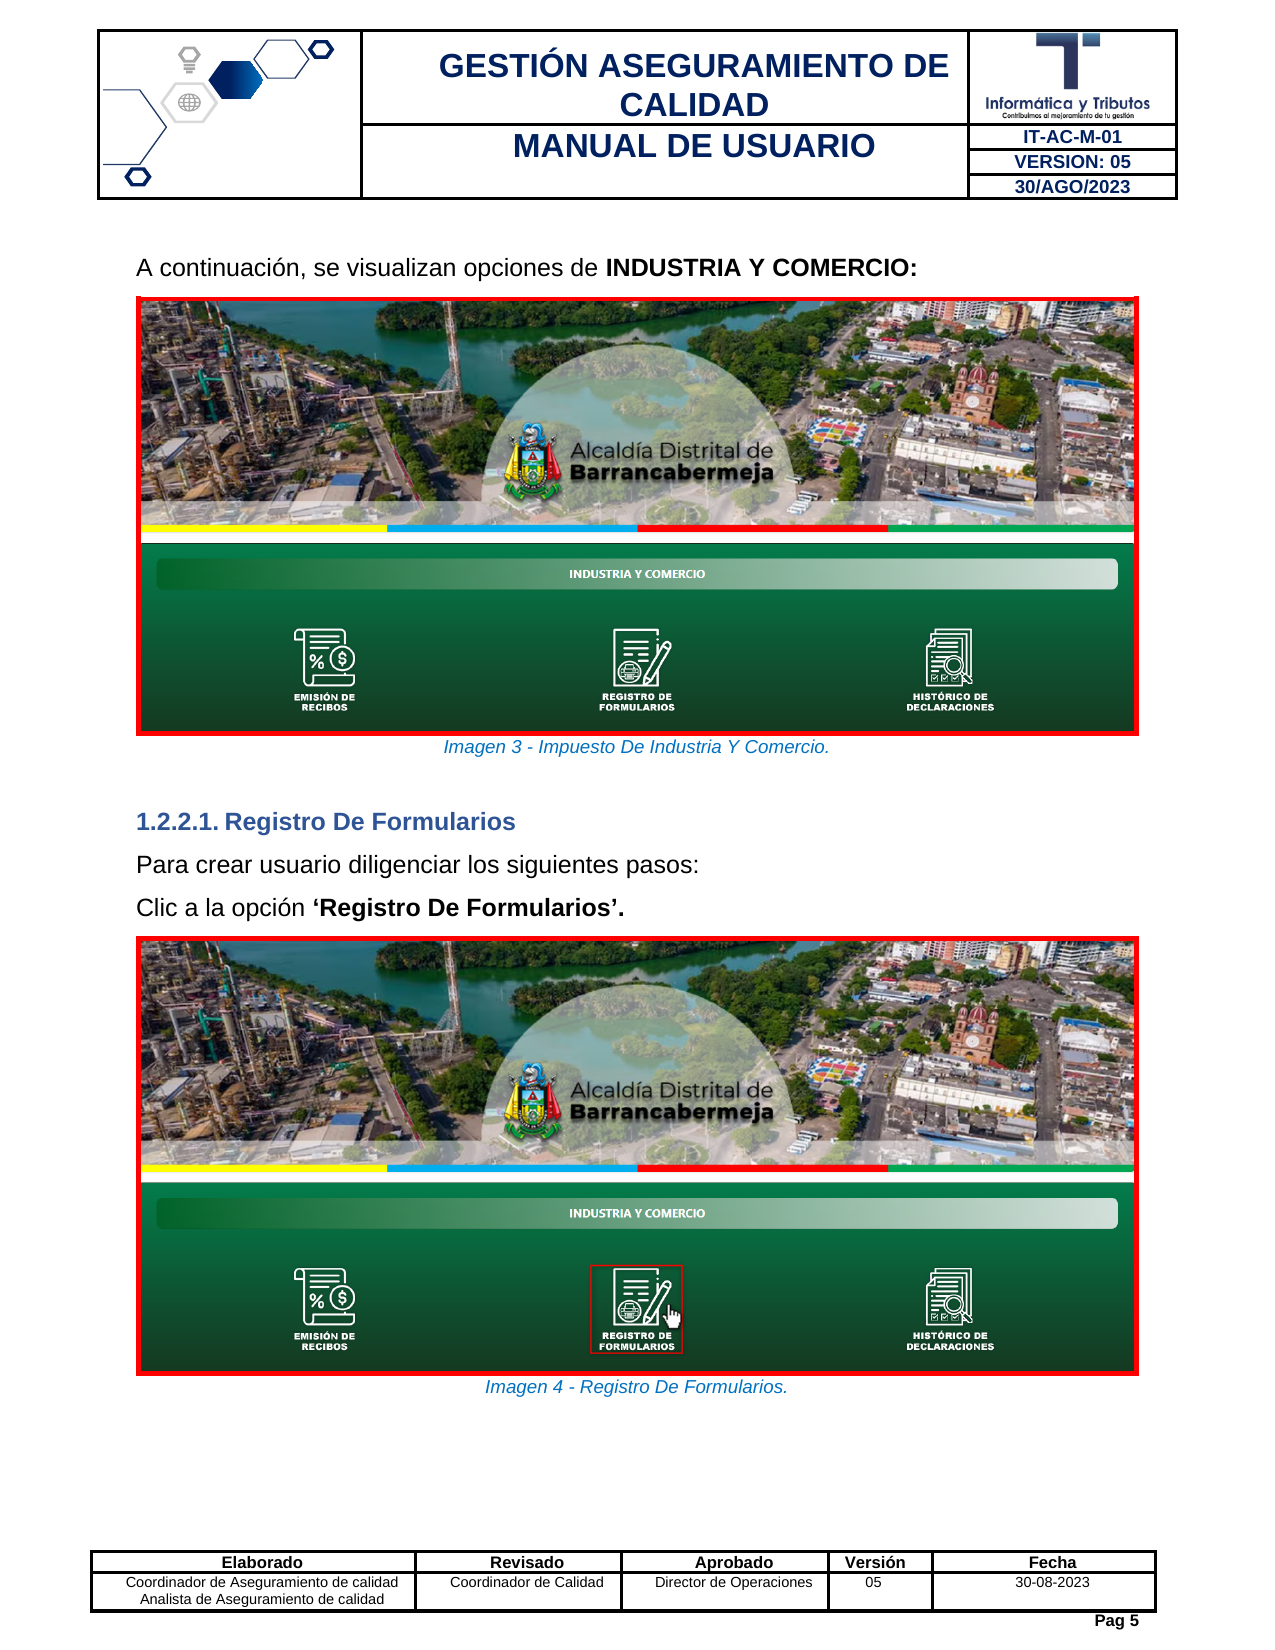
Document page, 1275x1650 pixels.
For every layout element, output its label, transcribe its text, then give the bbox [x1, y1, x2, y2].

text Imagen 4 - Registro De Formularios. [136, 1376, 1139, 1397]
picture [985, 32, 1150, 120]
picture [141, 301, 1134, 731]
text Para crear usuario diligenciar los siguientes pasos: Clic a la opción ‘Registro De Formularios’. [136, 850, 1139, 922]
picture [141, 941, 1134, 1371]
text Imagen 3 - Impuesto De Industria Y Comercio. [136, 736, 1139, 782]
subtitle Registro De Formularios [136, 807, 1139, 835]
text A continuación, se visualizan opciones de INDUSTRIA Y COMERCIO: [136, 253, 1139, 282]
